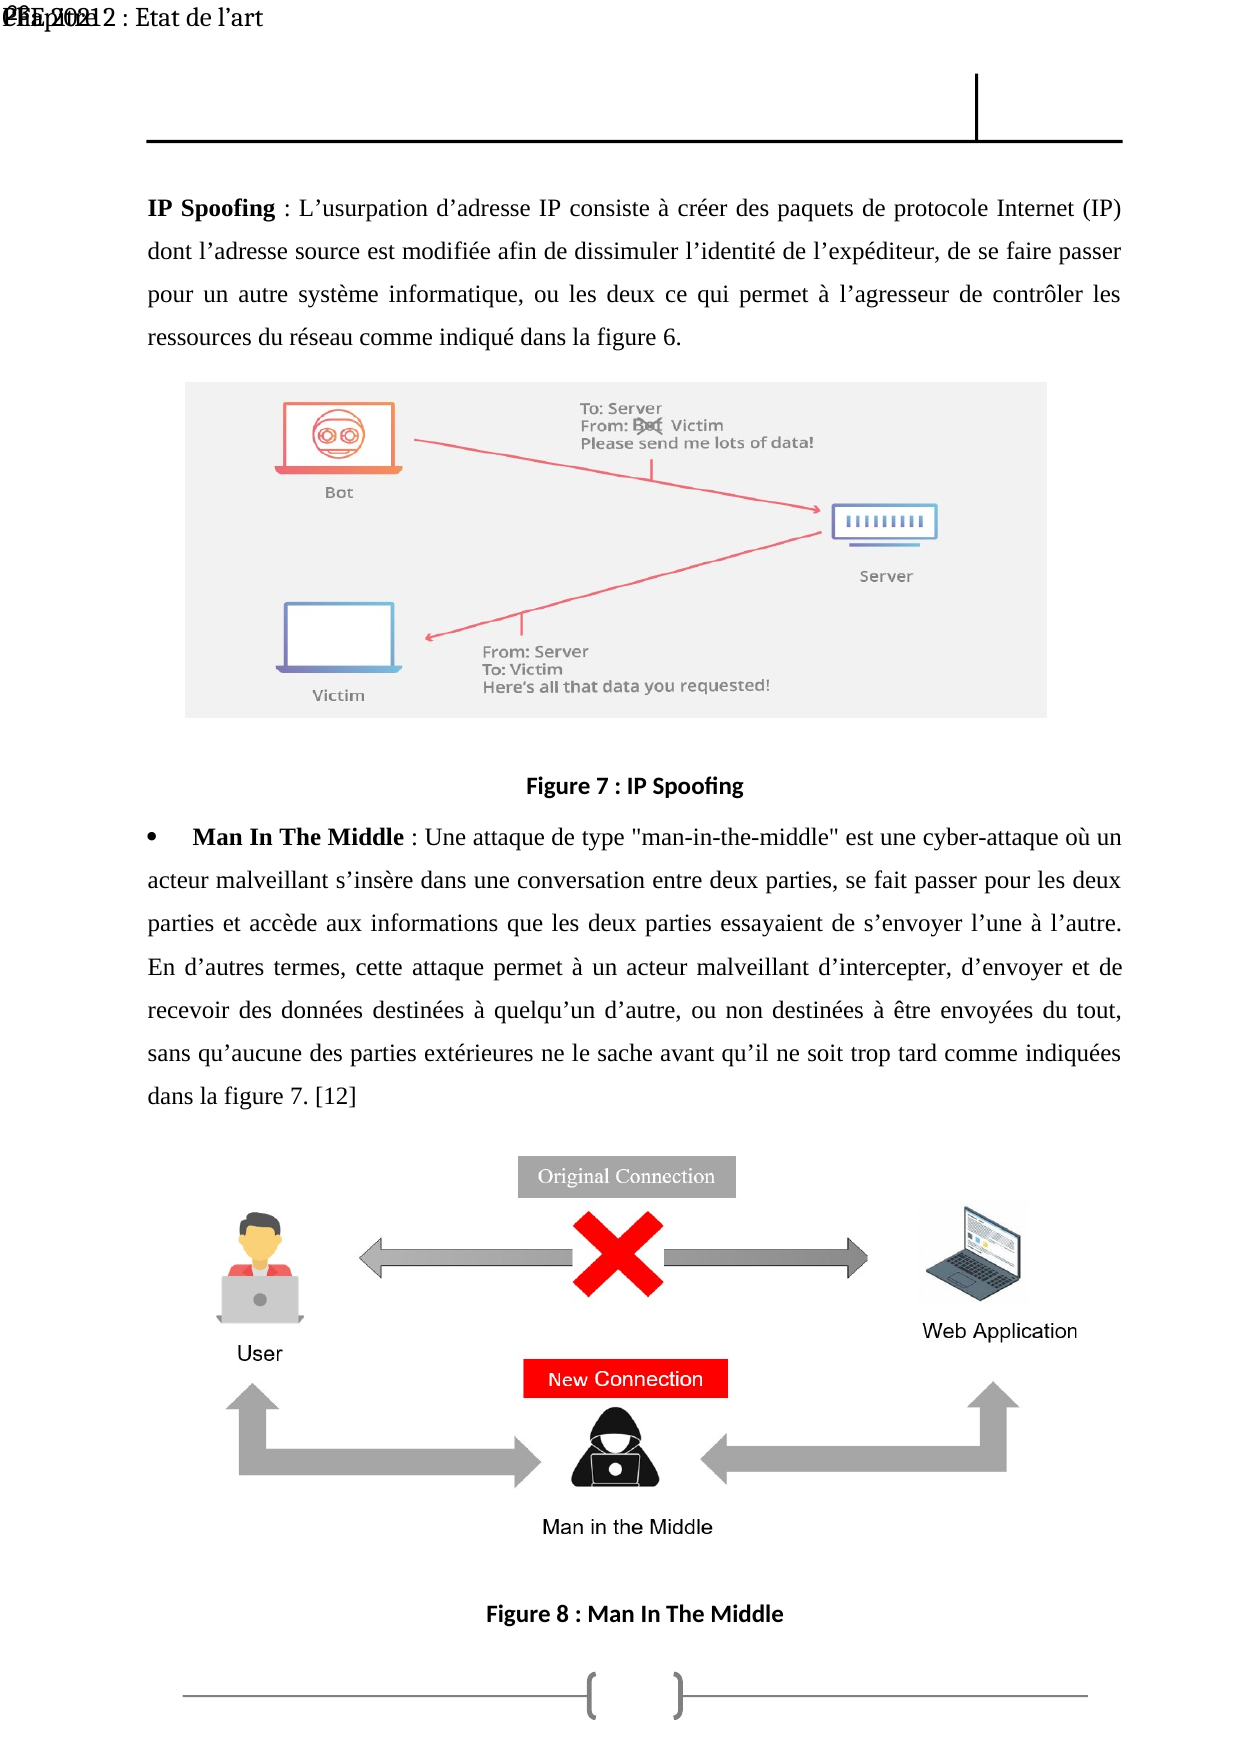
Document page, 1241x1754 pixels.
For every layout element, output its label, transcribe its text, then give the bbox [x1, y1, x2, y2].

picture [216, 1156, 1077, 1534]
picture [185, 382, 1047, 718]
list Man In The Middle : Une attaque de type "man-in-the-middle" est une cyber-attaque où un acteur malveillant s’insère dans une conversation entre deux parties, se fait passer pour les deux parties et accède aux informations que les deux parties essayaient de s’envoyer l’une à l’autre. En d’autres termes, cette attaque permet à un acteur malveillant d’intercepter, d’envoyer et de recevoir des données destinées à quelqu’un d’autre, ou non destinées à être envoyées du tout, sans qu’aucune des parties extérieures ne le sache avant qu’il ne soit trop tard comme indiquées dans la figure 7. [12] [147, 822, 1123, 1110]
text IP Spoofing : L’usurpation d’adresse IP consiste à créer des paquets de protocole Internet (IP) dont l’adresse source est modifiée afin de dissimuler l’identité de l’expéditeur, de se faire passer pour un autre système informatique, ou les deux ce qui permet à l’agresseur de contrôler les ressources du réseau comme indiqué dans la figure 6. [147, 193, 1122, 351]
text Figure 8 : Man In The Middle [121, 1598, 1149, 1628]
text Figure 7 : IP Spoofing [121, 770, 1149, 801]
